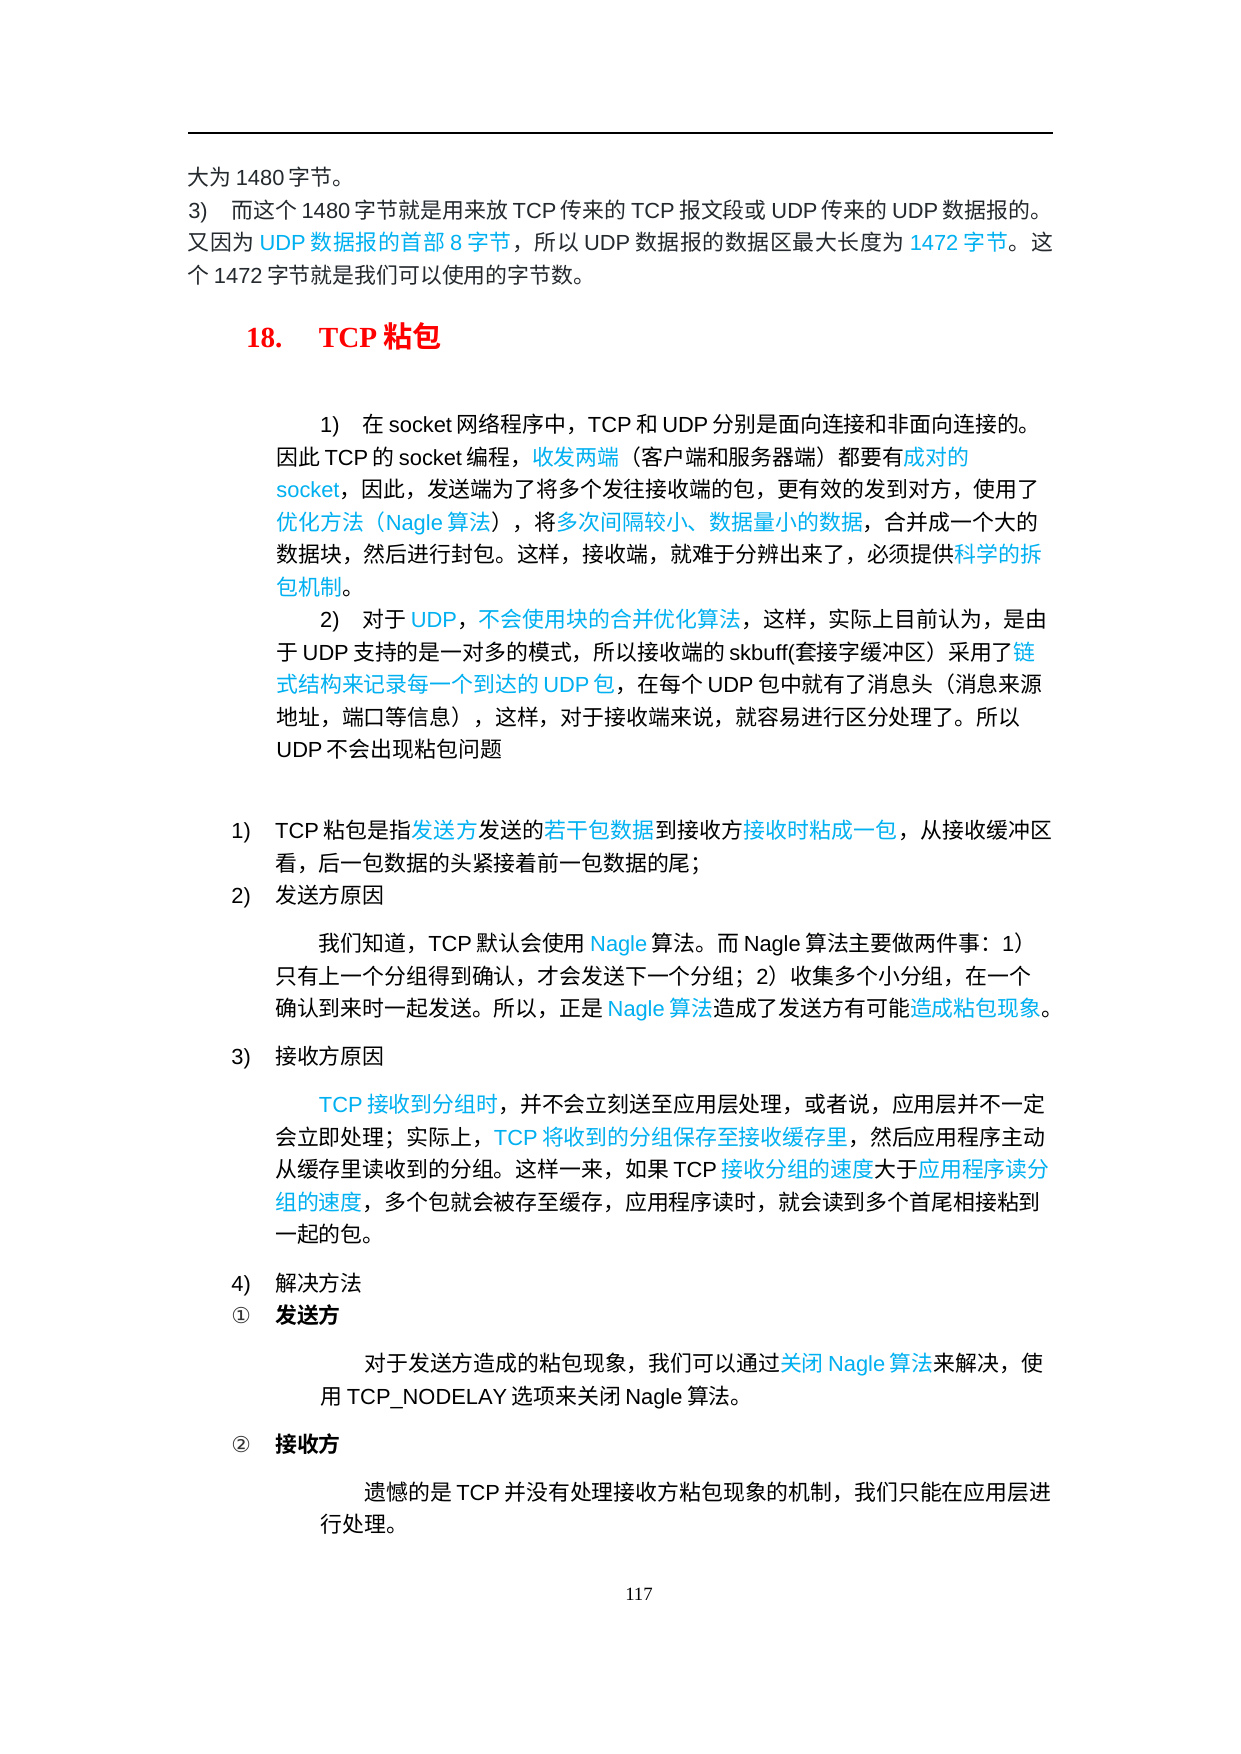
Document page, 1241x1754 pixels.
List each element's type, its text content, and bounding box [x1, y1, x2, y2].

text 我们知道，TCP默认会使用Nagle算法。而Nagle算法主要做两件事：1）只有上一个分组得到确认，才会发送下一个分组；2）收集多个小分组，在一个确认到来时一起发送。所以，正是Nagle算法造成了发送方有可能造成粘包现象。 [275, 926, 1053, 1023]
list 而这个1480字节就是用来放TCP传来的TCP报文段或UDP传来的UDP数据报的。又因为UDP数据报的首部8字节，所以UDP数据报的数据区最大长度为1472字节。这个1472字节就是我们可以使用的字节数。 [187, 192, 1053, 290]
list 接收方原因 [187, 1039, 1053, 1071]
list 发送方原因 [187, 878, 1053, 910]
list 接收方 [187, 1426, 1053, 1459]
list 发送方 [187, 1298, 1053, 1330]
text TCP接收到分组时，并不会立刻送至应用层处理，或者说，应用层并不一定会立即处理；实际上，TCP将收到的分组保存至接收缓存里，然后应用程序主动从缓存里读收到的分组。这样一来，如果TCP接收分组的速度大于应用程序读分组的速度，多个包就会被存至缓存，应用程序读时，就会读到多个首尾相接粘到一起的包。 [275, 1087, 1053, 1249]
subtitle TCP粘包 [187, 302, 1053, 367]
list 解决方法 [187, 1265, 1053, 1298]
text 遗憾的是TCP并没有处理接收方粘包现象的机制，我们只能在应用层进行处理。 [320, 1474, 1053, 1539]
text 对于发送方造成的粘包现象，我们可以通过关闭Nagle算法来解决，使用TCP_NODELAY选项来关闭Nagle算法。 [320, 1346, 1053, 1411]
list 在socket网络程序中，TCP和UDP分别是面向连接和非面向连接的。因此TCP的socket编程，收发两端（客户端和服务器端）都要有成对的socket，因此，发送端为了将多个发往接收端的包，更有效的发到对方，使用了优化方法（Nagle算法），将多次间隔较小、数据量小的数据，合并成一个大的数据块，然后进行封包。这样，接收端，就难于分辨出来了，必须提供科学的拆包机制。 [276, 407, 1053, 602]
list TCP粘包是指发送方发送的若干包数据到接收方接收时粘成一包，从接收缓冲区看，后一包数据的头紧接着前一包数据的尾； [231, 813, 1053, 878]
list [187, 160, 1053, 192]
list 对于UDP，不会使用块的合并优化算法，这样，实际上目前认为，是由于UDP支持的是一对多的模式，所以接收端的skbuff(套接字缓冲区）采用了链式结构来记录每一个到达的UDP包，在每个UDP包中就有了消息头（消息来源地址，端口等信息），这样，对于接收端来说，就容易进行区分处理了。所以UDP不会出现粘包问题 [276, 602, 1053, 764]
